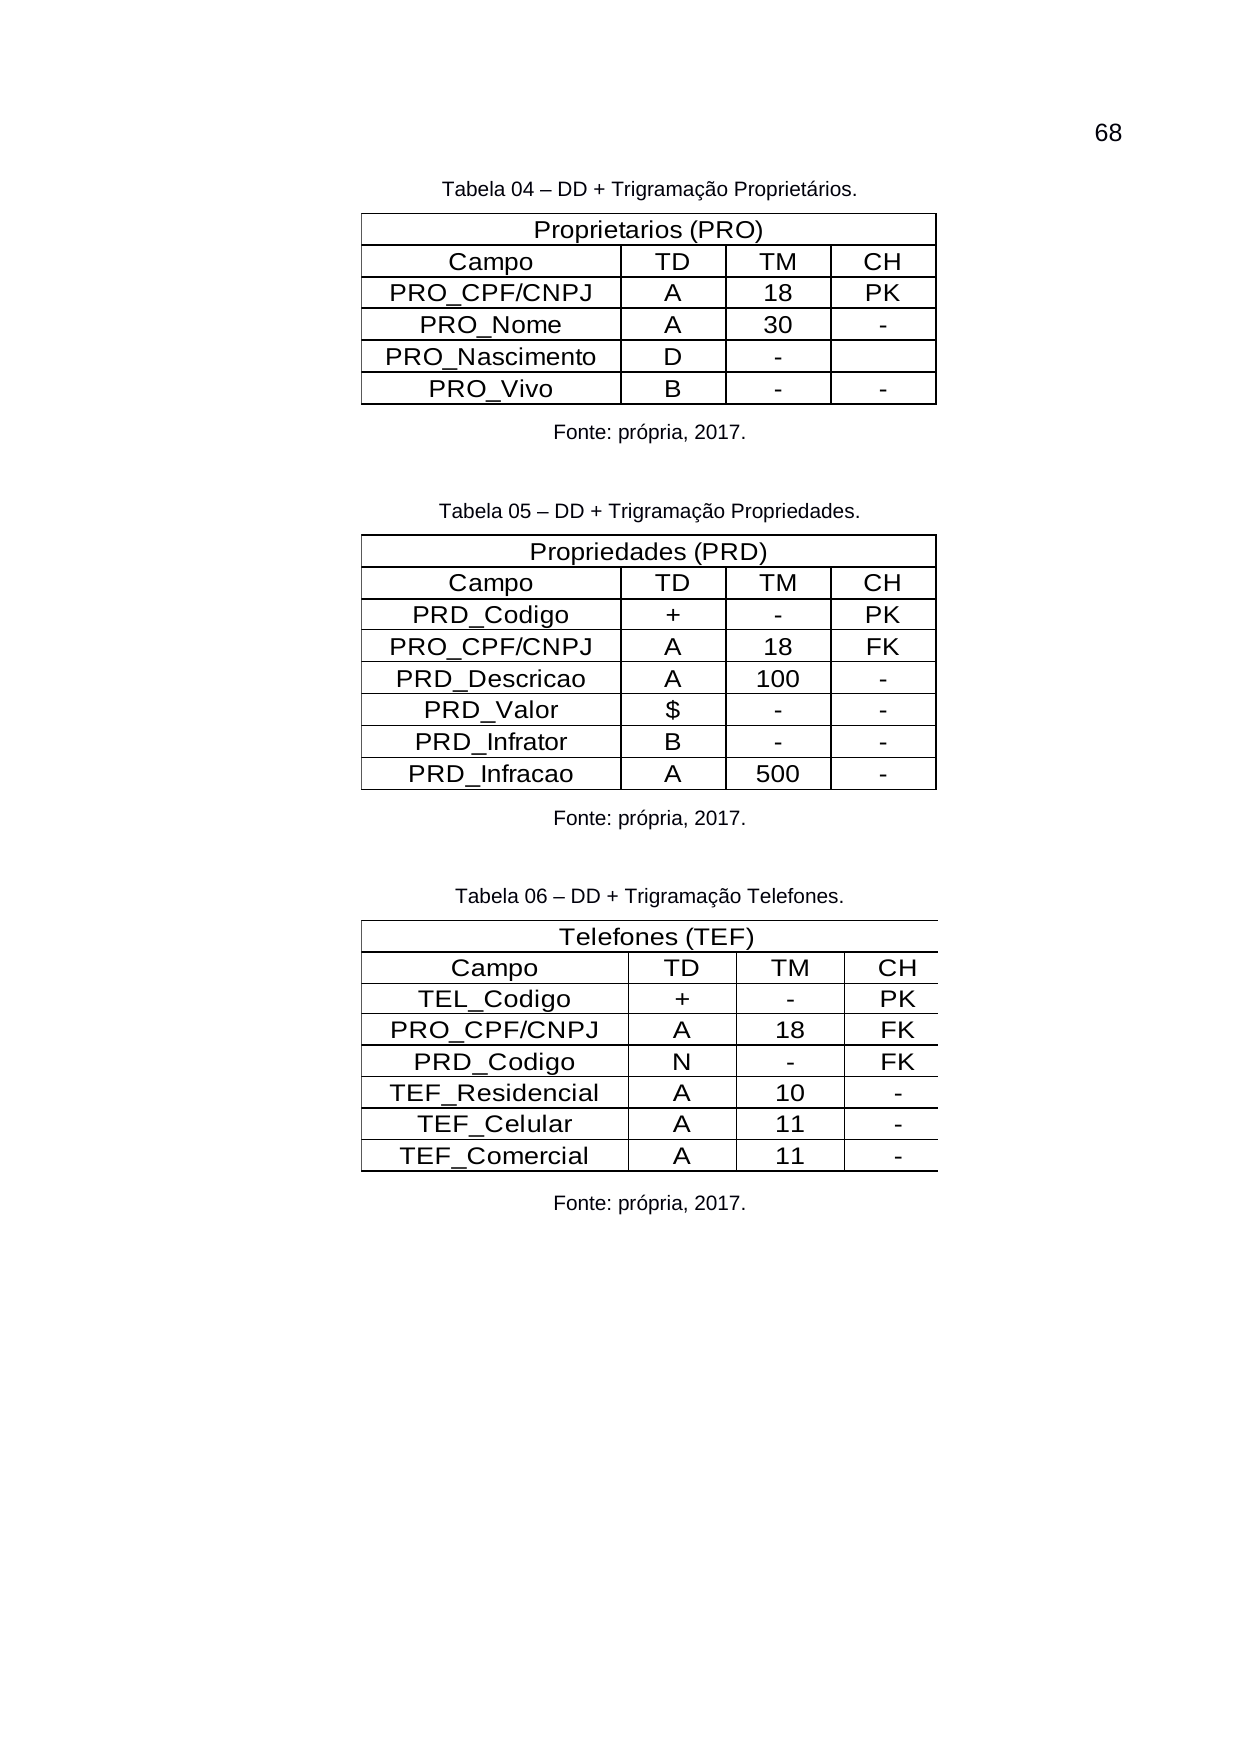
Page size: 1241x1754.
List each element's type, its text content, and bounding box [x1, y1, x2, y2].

text Tabela 04 – DD + Trigramação Proprietários. [177, 177, 1122, 201]
text Fonte: própria, 2017. [177, 805, 1122, 829]
text Tabela 05 – DD + Trigramação Propriedades. [177, 499, 1122, 523]
text Tabela 06 – DD + Trigramação Telefones. [177, 884, 1122, 908]
text Fonte: própria, 2017. [177, 420, 1122, 444]
text Fonte: própria, 2017. [177, 1191, 1122, 1215]
